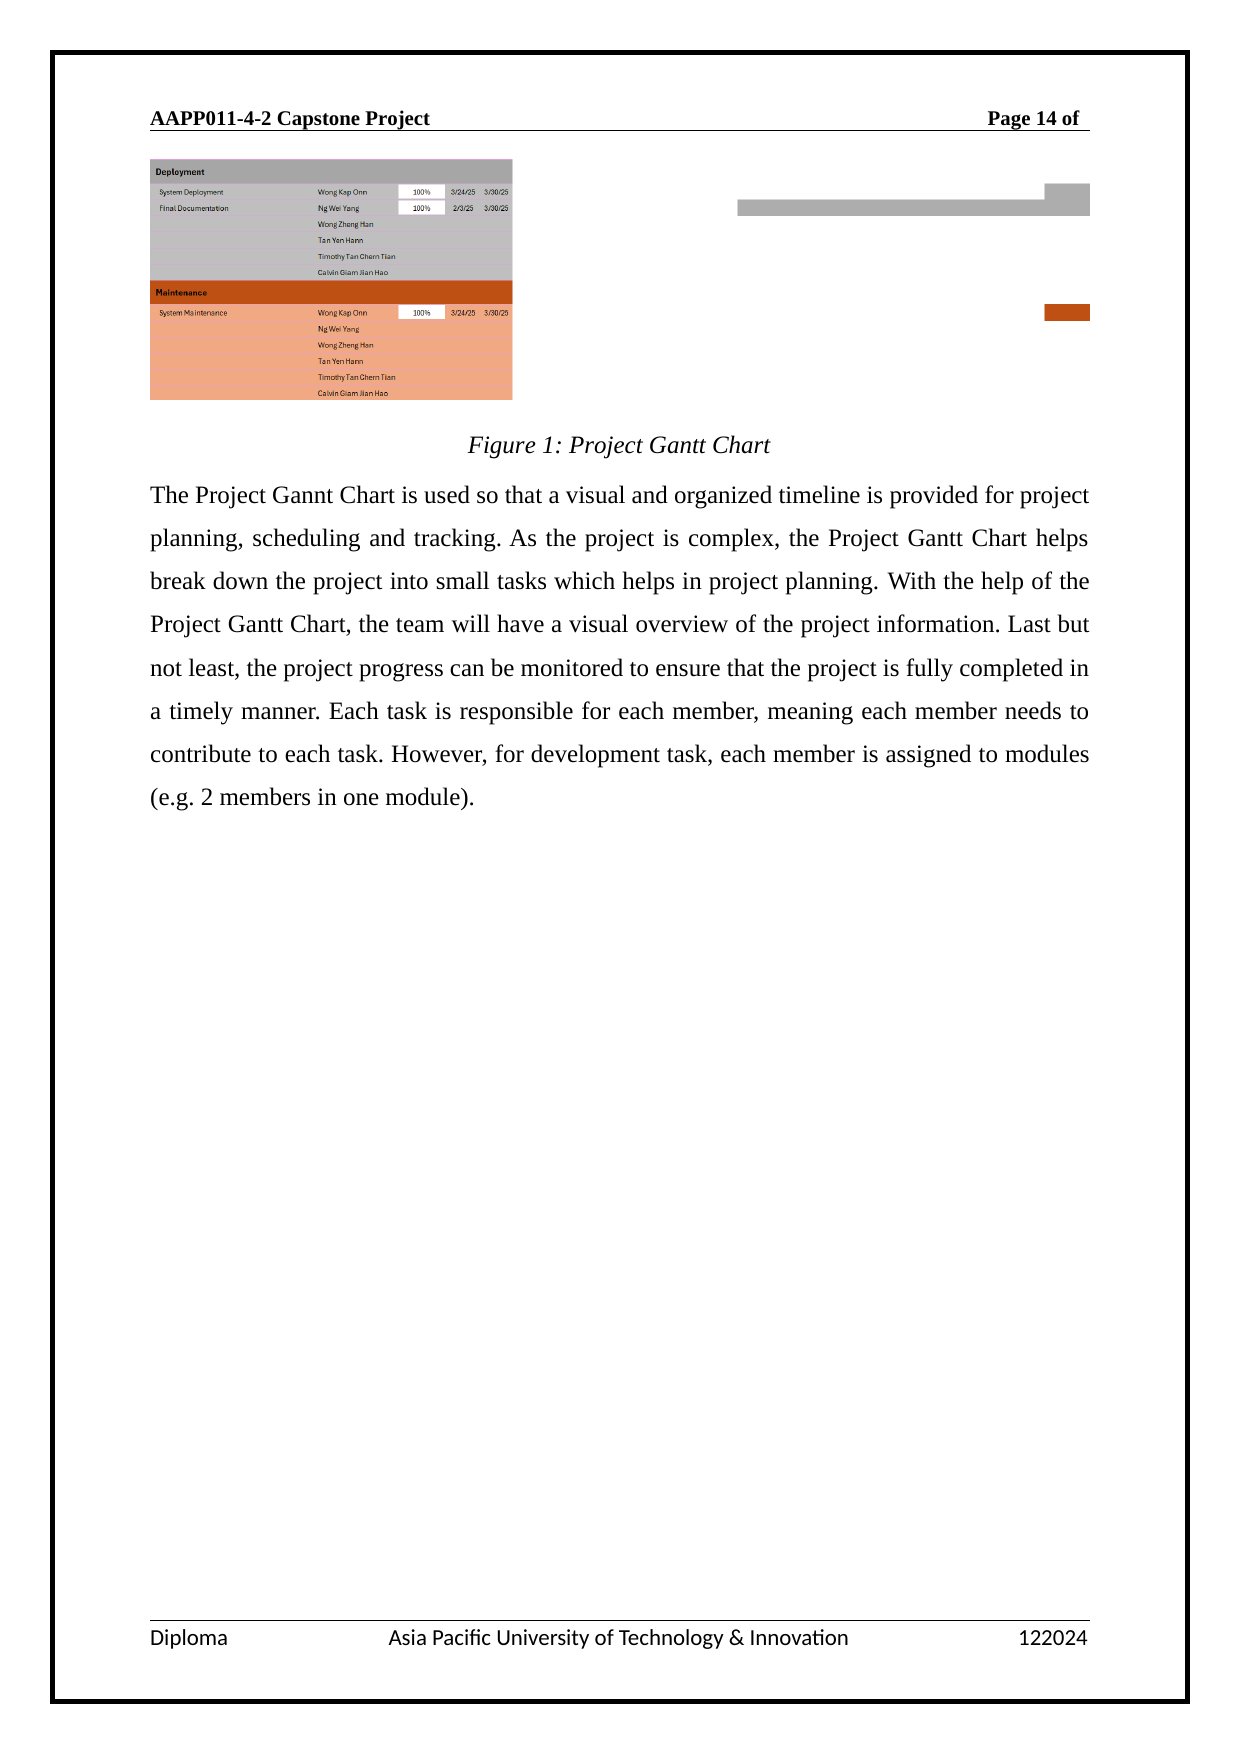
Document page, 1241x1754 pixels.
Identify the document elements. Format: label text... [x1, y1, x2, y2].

text The Project Gannt Chart is used so that a visual and organized timeline is provided for project planning, scheduling and tracking. As the project is complex, the Project Gantt Chart helps break down the project into small tasks which helps in project planning. With the help of the Project Gantt Chart, the team will have a visual overview of the project information. Last but not least, the project progress can be monitored to ensure that the project is fully completed in a timely manner. Each task is responsible for each member, meaning each member needs to contribute to each task. However, for development task, each member is assigned to modules (e.g. 2 members in one module). [150, 480, 1090, 811]
text Figure 1: Project Gantt Chart [150, 431, 1090, 459]
picture [150, 159, 1091, 400]
